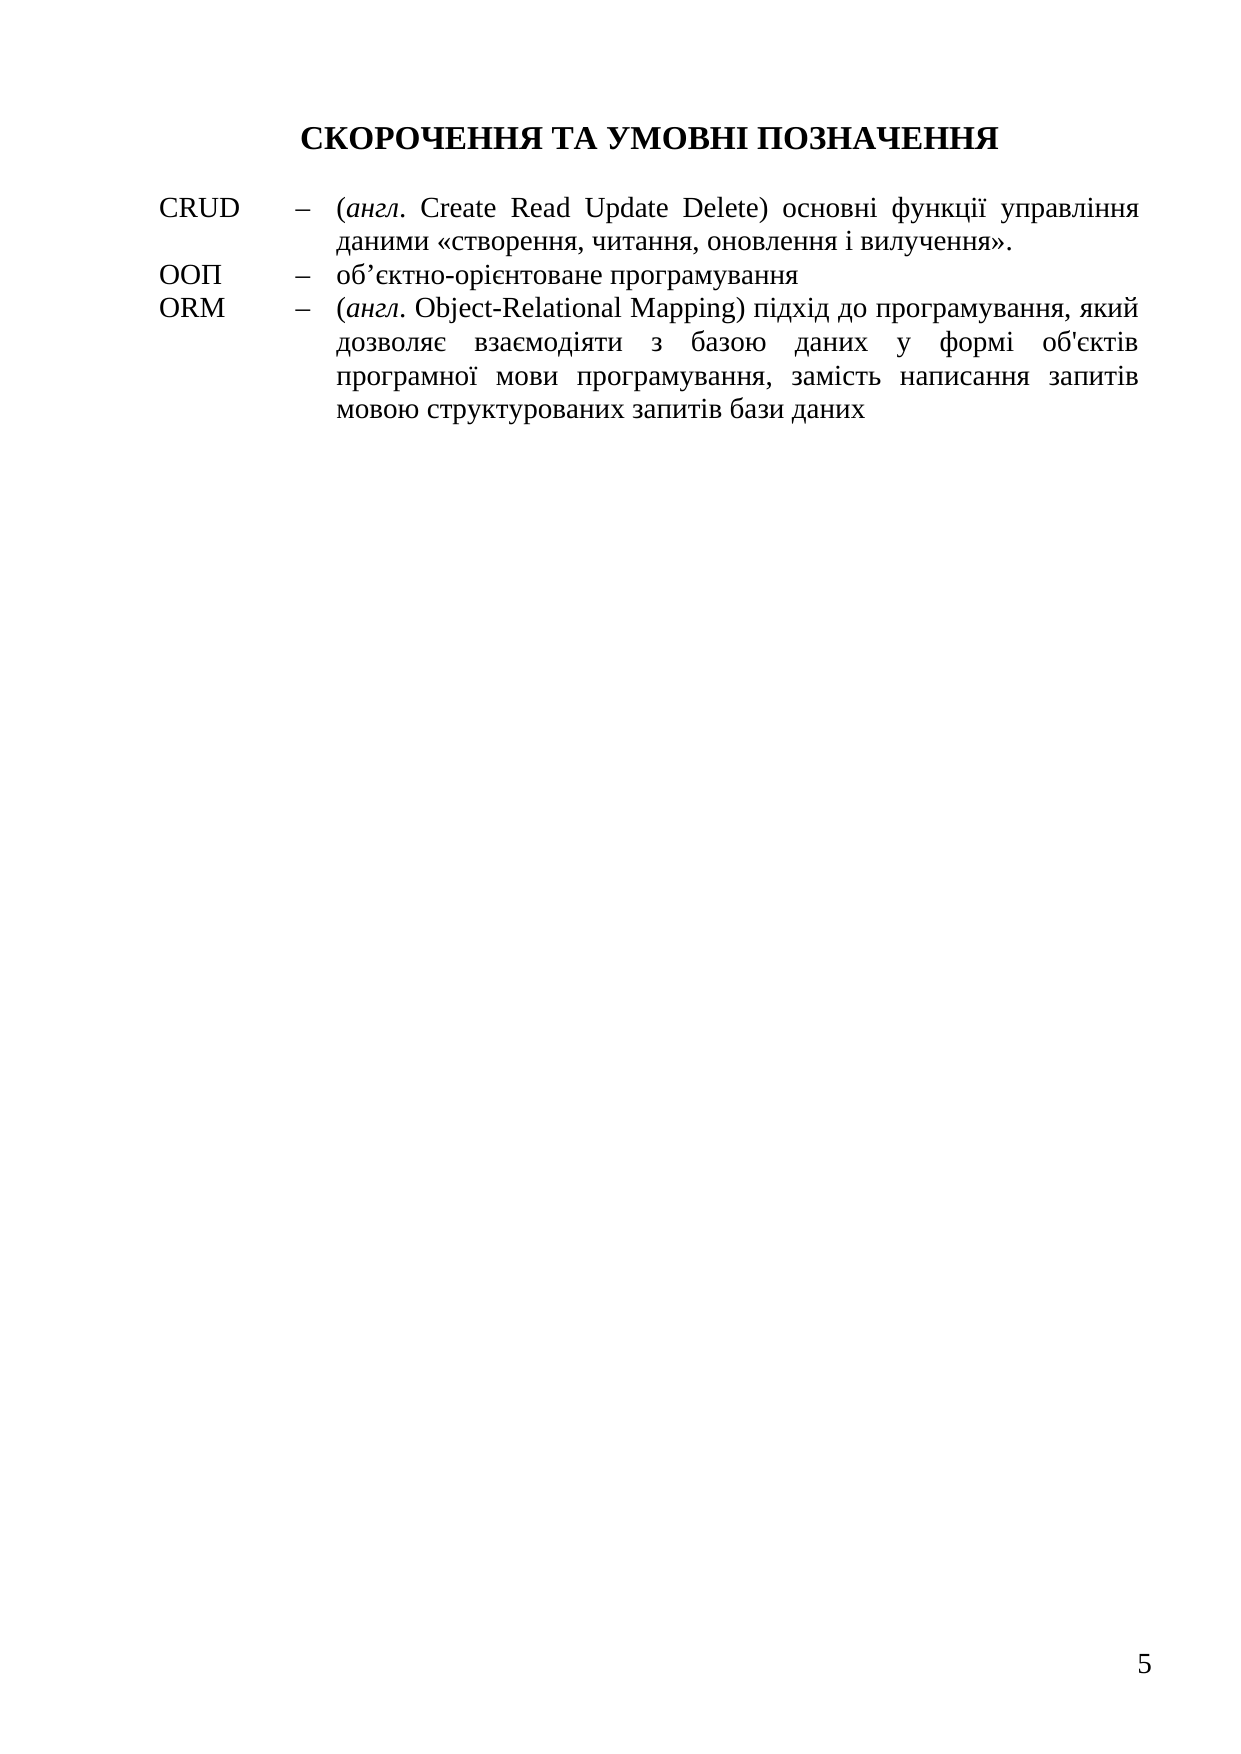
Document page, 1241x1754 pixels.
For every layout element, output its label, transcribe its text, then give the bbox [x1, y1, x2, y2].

table_header – [281, 190, 325, 257]
table_cell – [281, 291, 325, 425]
table_cell ООП [148, 257, 281, 291]
table_cell (англ. Object-Relational Mapping) підхід до програмування, який дозволяє взаємодіяти з базою даних у формі об'єктів програмної мови програмування, замість написання запитів мовою структурованих запитів бази даних [325, 291, 1151, 425]
table_header CRUD [148, 190, 281, 257]
subtitle СКОРОЧЕННЯ ТА УМОВНІ ПОЗНАЧЕННЯ [148, 118, 1152, 156]
table_cell ORM [148, 291, 281, 425]
table_cell – [281, 257, 325, 291]
table_cell об’єктно-орієнтоване програмування [325, 257, 1151, 291]
table_header (англ. Create Read Update Delete) основні функції управління даними «створення, читання, оновлення і вилучення». [325, 190, 1151, 257]
